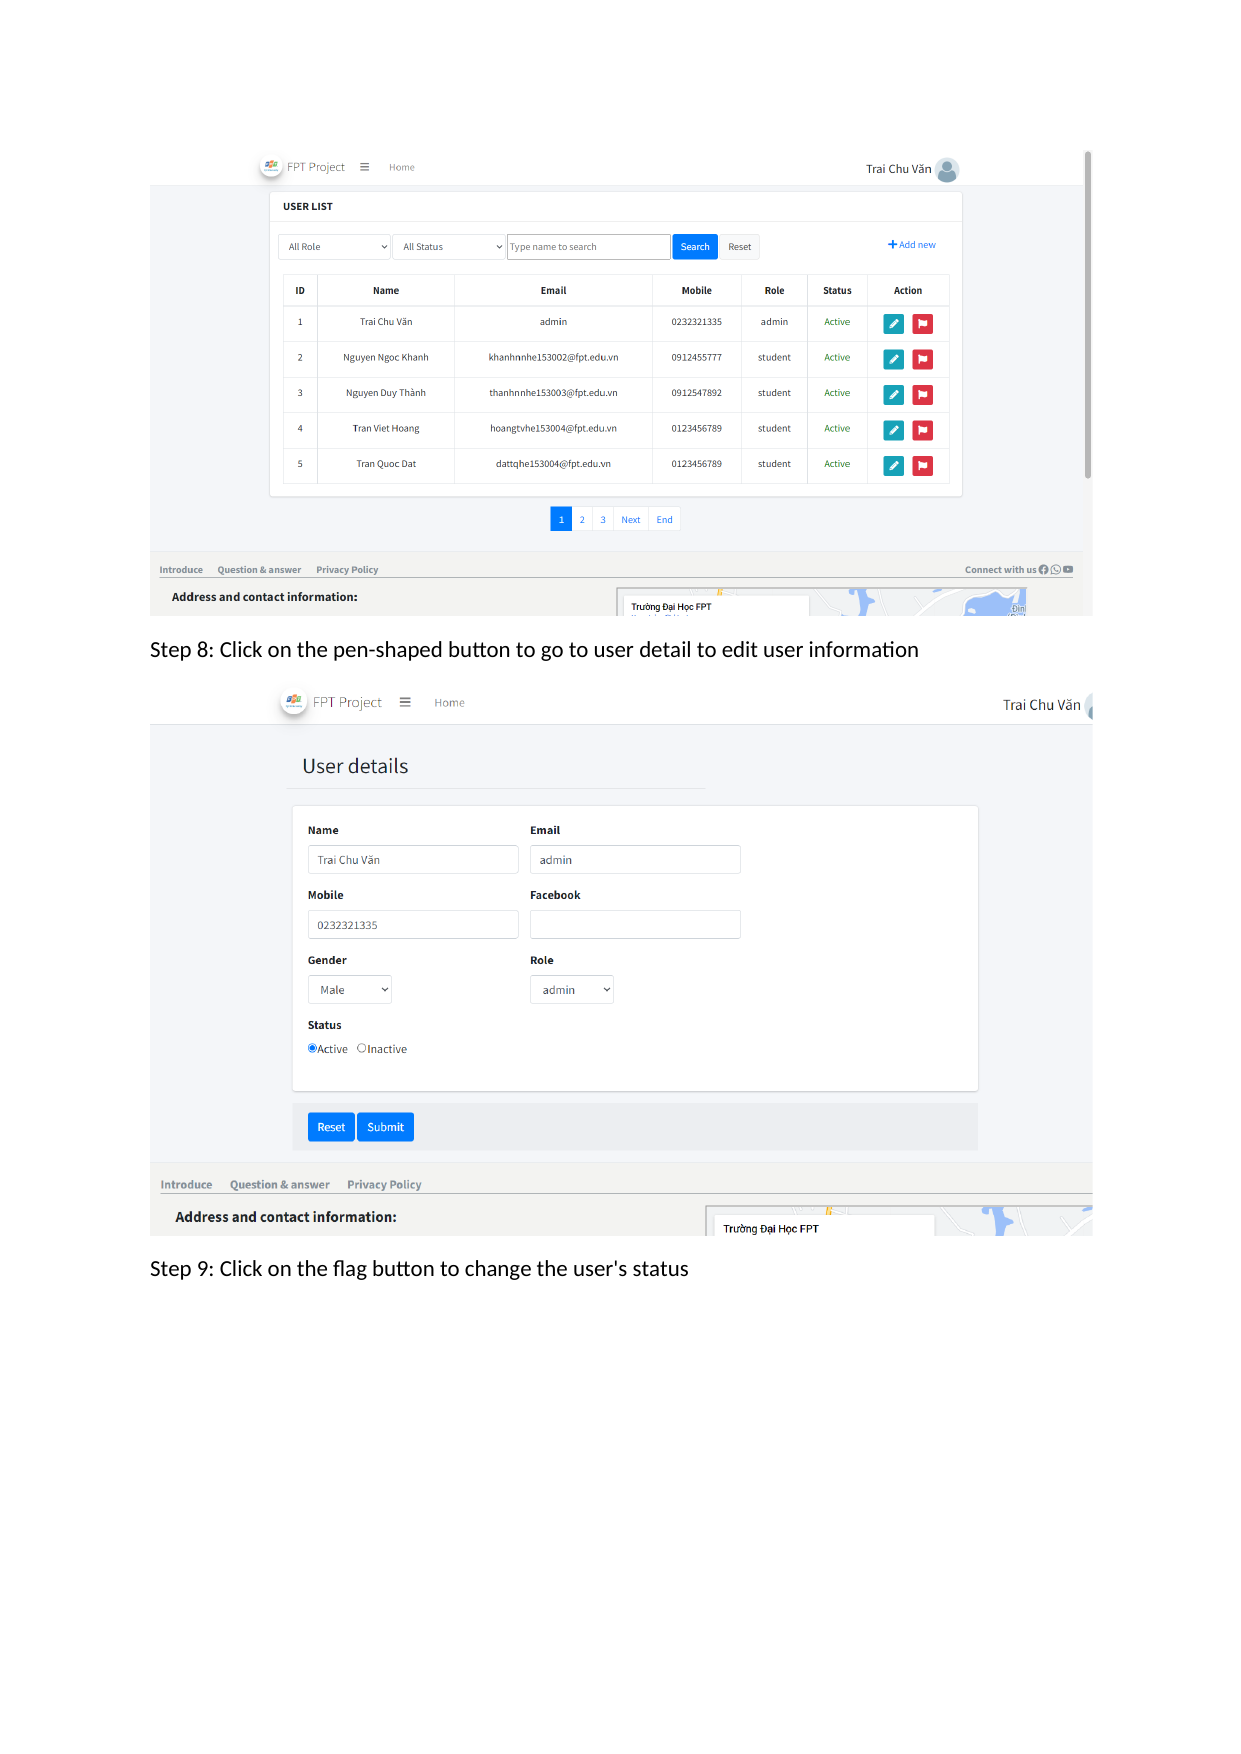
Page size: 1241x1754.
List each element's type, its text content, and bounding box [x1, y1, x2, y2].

text Step 8: Click on the pen-shaped button to go to user detail to edit user information [150, 635, 1093, 663]
text Step 9: Click on the flag button to change the user's status [150, 1254, 1093, 1282]
picture [150, 681, 1093, 1236]
picture [150, 150, 1093, 616]
